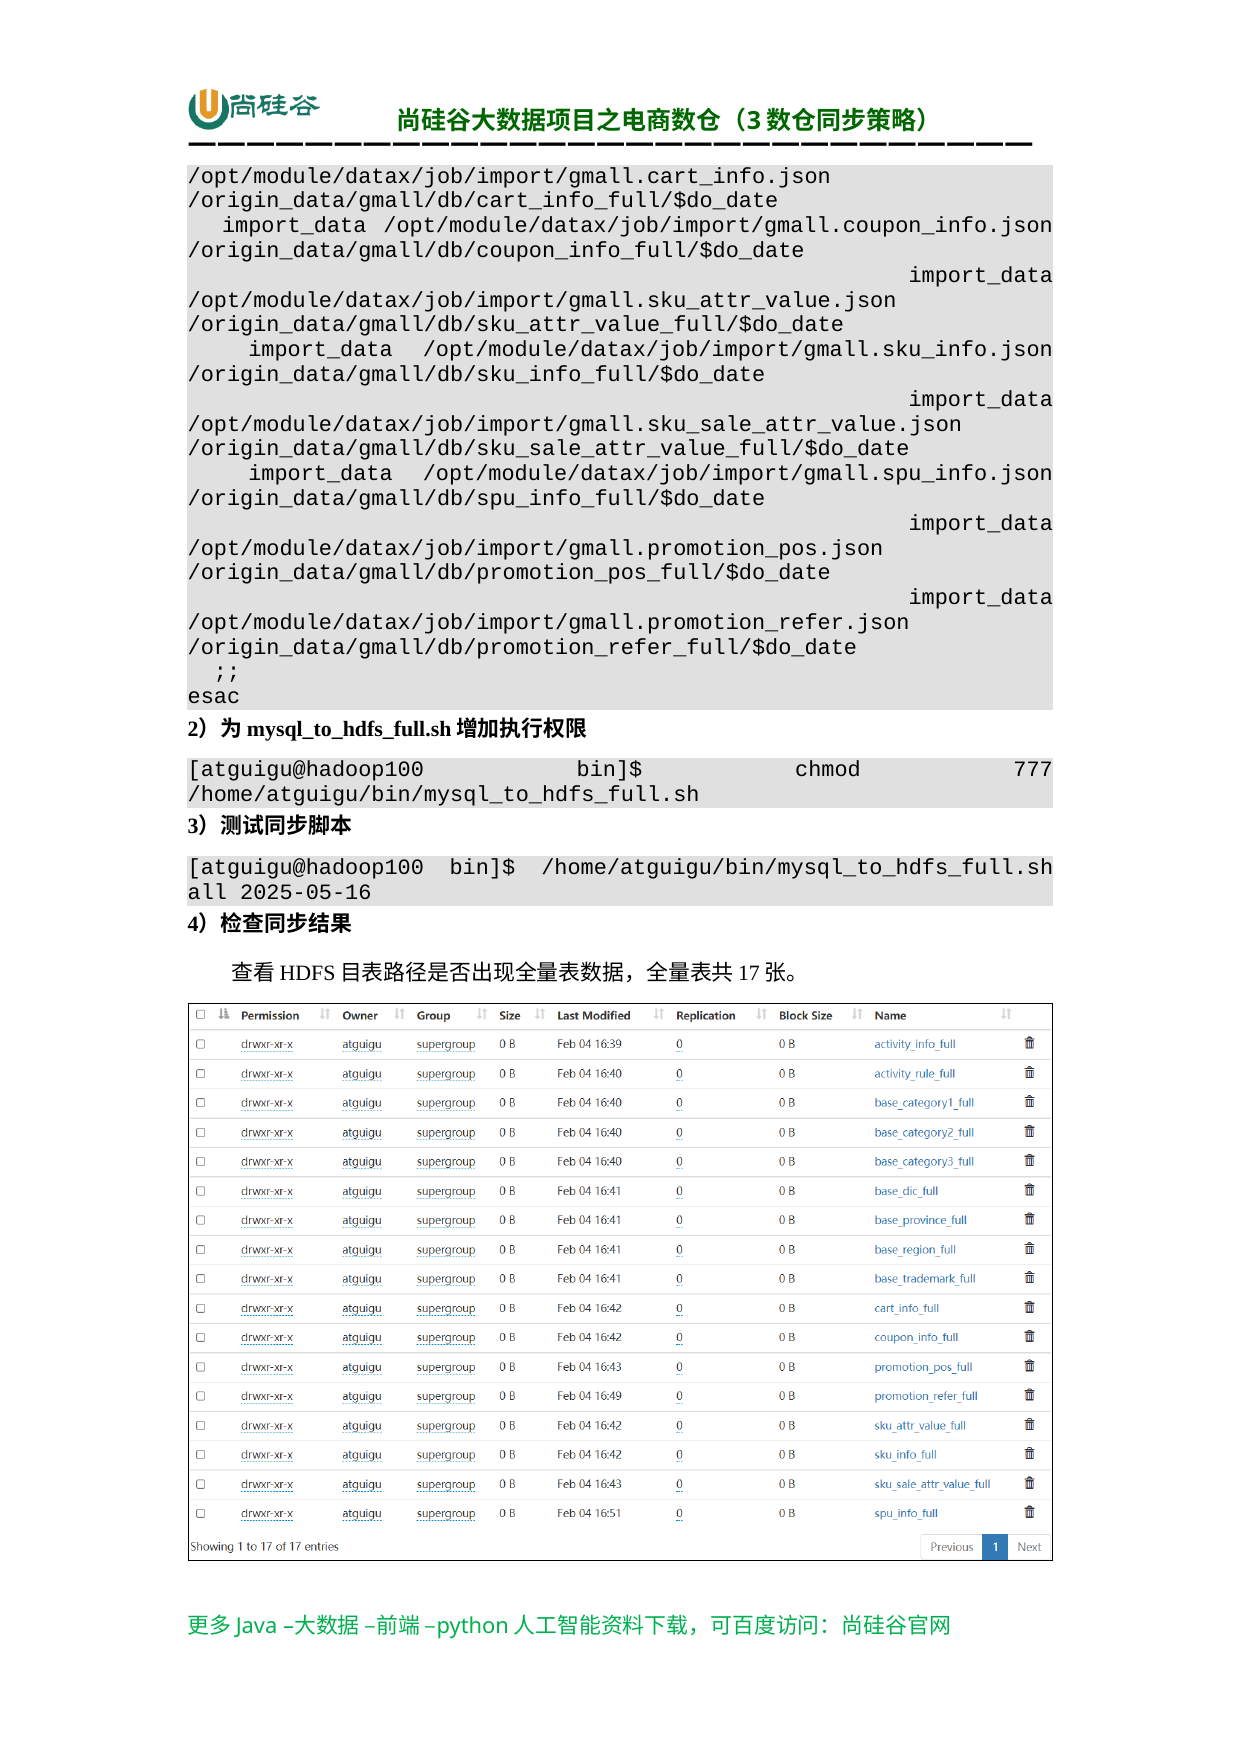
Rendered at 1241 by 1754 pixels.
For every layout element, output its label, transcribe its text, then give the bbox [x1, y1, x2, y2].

text 2）为mysql_to_hdfs_full.sh增加执行权限 [187, 710, 1053, 743]
text ;; [187, 661, 1053, 685]
text esac [187, 685, 1053, 710]
text 4）检查同步结果 [187, 906, 1053, 938]
text import_data /opt/module/datax/job/import/gmall.sku_info.json /origin_data/gmall/db/sku_info_full/$do_date [187, 338, 1053, 388]
picture [187, 88, 320, 130]
text import_data /opt/module/datax/job/import/gmall.coupon_info.json /origin_data/gmall/db/coupon_info_full/$do_date [187, 214, 1053, 264]
picture [189, 1004, 1052, 1560]
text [187, 165, 1053, 214]
text [atguigu@hadoop100 bin]$ /home/atguigu/bin/mysql_to_hdfs_full.sh all 2025-05-16 [187, 856, 1053, 906]
text [atguigu@hadoop100 bin]$ chmod 777 /home/atguigu/bin/mysql_to_hdfs_full.sh [187, 758, 1053, 808]
text 3）测试同步脚本 [187, 808, 1053, 841]
text 查看HDFS目表路径是否出现全量表数据，全量表共17张。 [187, 954, 1053, 987]
text import_data /opt/module/datax/job/import/gmall.promotion_pos.json /origin_data/gmall/db/promotion_pos_full/$do_date [187, 512, 1053, 586]
text import_data /opt/module/datax/job/import/gmall.sku_attr_value.json /origin_data/gmall/db/sku_attr_value_full/$do_date [187, 264, 1053, 338]
text import_data /opt/module/datax/job/import/gmall.sku_sale_attr_value.json /origin_data/gmall/db/sku_sale_attr_value_full/$do_date [187, 388, 1053, 462]
text import_data /opt/module/datax/job/import/gmall.promotion_refer.json /origin_data/gmall/db/promotion_refer_full/$do_date [187, 586, 1053, 661]
text import_data /opt/module/datax/job/import/gmall.spu_info.json /origin_data/gmall/db/spu_info_full/$do_date [187, 462, 1053, 512]
